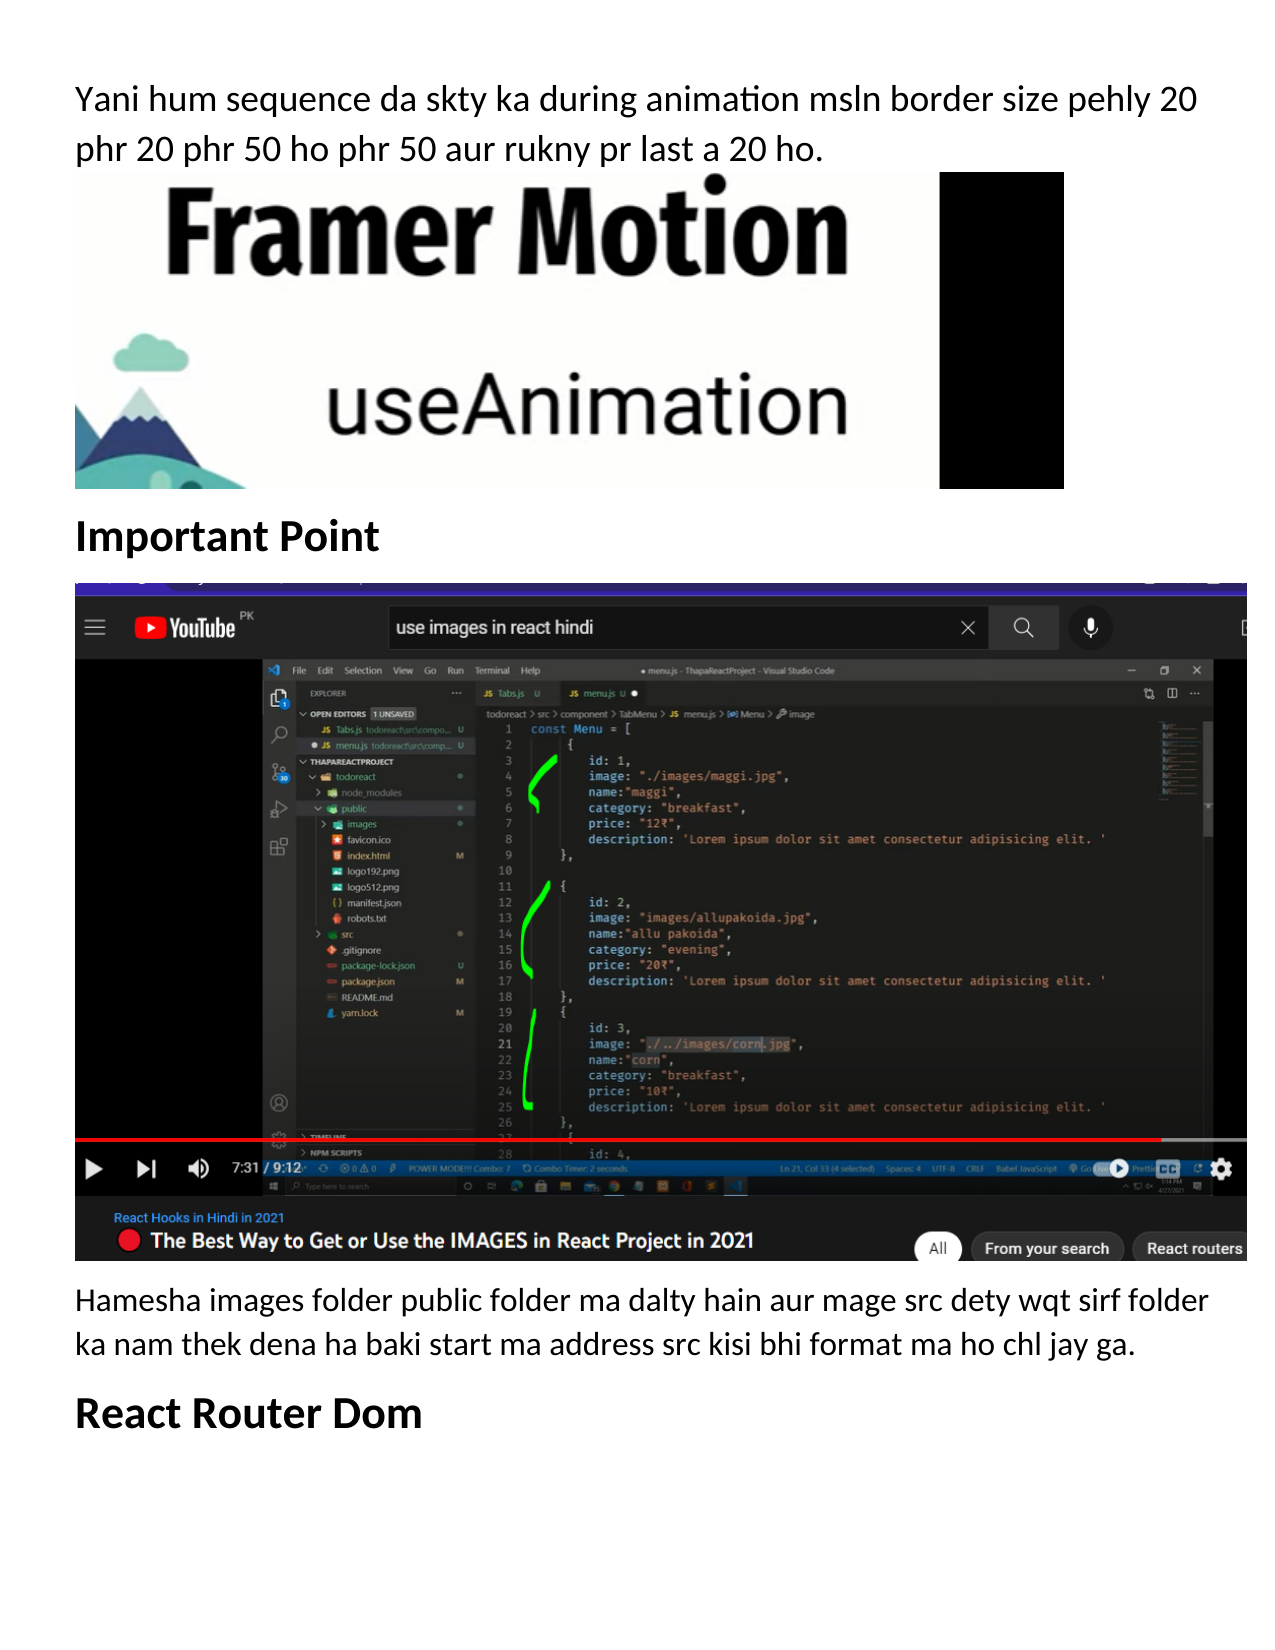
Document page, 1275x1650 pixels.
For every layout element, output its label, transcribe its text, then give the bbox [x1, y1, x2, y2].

picture [75, 583, 1247, 1261]
text React Router Dom [75, 1383, 1247, 1439]
text Important Point [75, 507, 1247, 563]
text Hamesha images folder public folder ma dalty hain aur mage src dety wqt sirf folder ka nam thek dena ha baki start ma address src kisi bhi format ma ho chl jay ga. [75, 1279, 1247, 1364]
picture [75, 172, 1064, 489]
